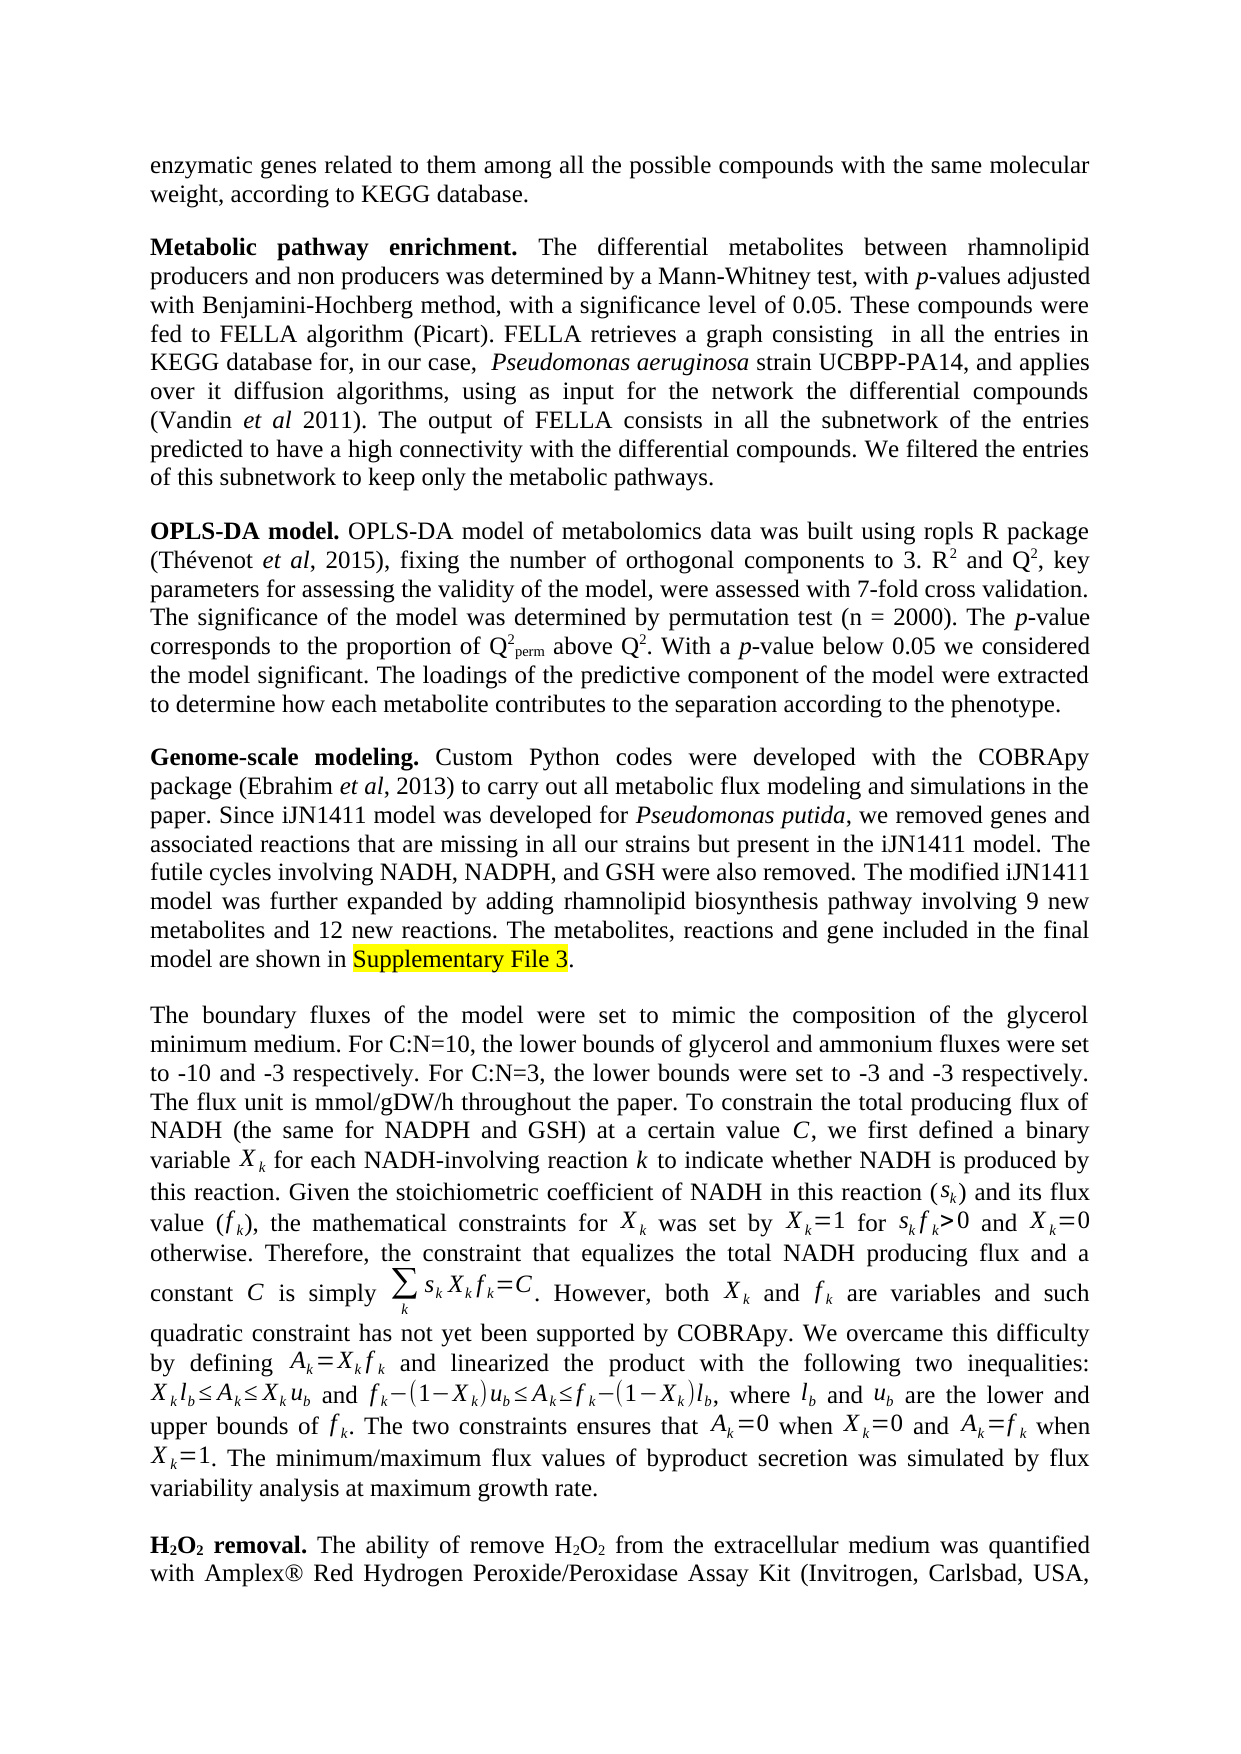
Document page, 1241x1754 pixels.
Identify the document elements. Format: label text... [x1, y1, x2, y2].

text Genome-scale modeling. Custom Python codes were developed with the COBRApy package (Ebrahim et al, 2013) to carry out all metabolic flux modeling and simulations in the paper. Since iJN1411 model was developed for Pseudomonas putida, we removed genes and associated reactions that are missing in all our strains but present in the iJN1411 model. The futile cycles involving NADH, NADPH, and GSH were also removed. The modified iJN1411 model was further expanded by adding rhamnolipid biosynthesis pathway involving 9 new metabolites and 12 new reactions. The metabolites, reactions and gene included in the final model are shown in Supplementary File 3. [150, 742, 1090, 972]
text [150, 1530, 1090, 1587]
text Metabolic pathway enrichment. The differential metabolites between rhamnolipid producers and non producers was determined by a Mann-Whitney test, with p-values adjusted with Benjamini-Hochberg method, with a significance level of 0.05. These compounds were fed to FELLA algorithm (Picart). FELLA retrieves a graph consisting in all the entries in KEGG database for, in our case, Pseudomonas aeruginosa strain UCBPP-PA14, and applies over it diffusion algorithms, using as input for the network the differential compounds (Vandin et al 2011). The output of FELLA consists in all the subnetwork of the entries predicted to have a high connectivity with the differential compounds. We filtered the entries of this subnetwork to keep only the metabolic pathways. [150, 232, 1090, 491]
text OPLS-DA model. OPLS-DA model of metabolomics data was built using ropls R package (Thévenot et al, 2015), fixing the number of orthogonal components to 3. R2 and Q2, key parameters for assessing the validity of the model, were assessed with 7-fold cross validation. The significance of the model was determined by permutation test (n = 2000). The p-value corresponds to the proportion of Q2perm above Q2. With a p-value below 0.05 we considered the model significant. The loadings of the predictive component of the model were extracted to determine how each metabolite contributes to the separation according to the phenotype. [150, 516, 1090, 717]
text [150, 150, 1090, 207]
text The boundary fluxes of the model were set to mimic the composition of the glycerol minimum medium. For C:N=10, the lower bounds of glycerol and ammonium fluxes were set to -10 and -3 respectively. For C:N=3, the lower bounds were set to -3 and -3 respectively. The flux unit is mmol/gDW/h throughout the paper. To constrain the total producing flux of NADH (the same for NADPH and GSH) at a certain value , we first defined a binary variable for each NADH-involving reaction to indicate whether NADH is produced by this reaction. Given the stoichiometric coefficient of NADH in this reaction () and its flux value (), the mathematical constraints for was set by for and otherwise. Therefore, the constraint that equalizes the total NADH producing flux and a constant is simply . However, both and are variables and such quadratic constraint has not yet been supported by COBRApy. We overcame this difficulty by defining and linearized the product with the following two inequalities: and , where and are the lower and upper bounds of . The two constraints ensures that when and when . The minimum/maximum flux values of byproduct secretion was simulated by flux variability analysis at maximum growth rate. [150, 1001, 1090, 1502]
